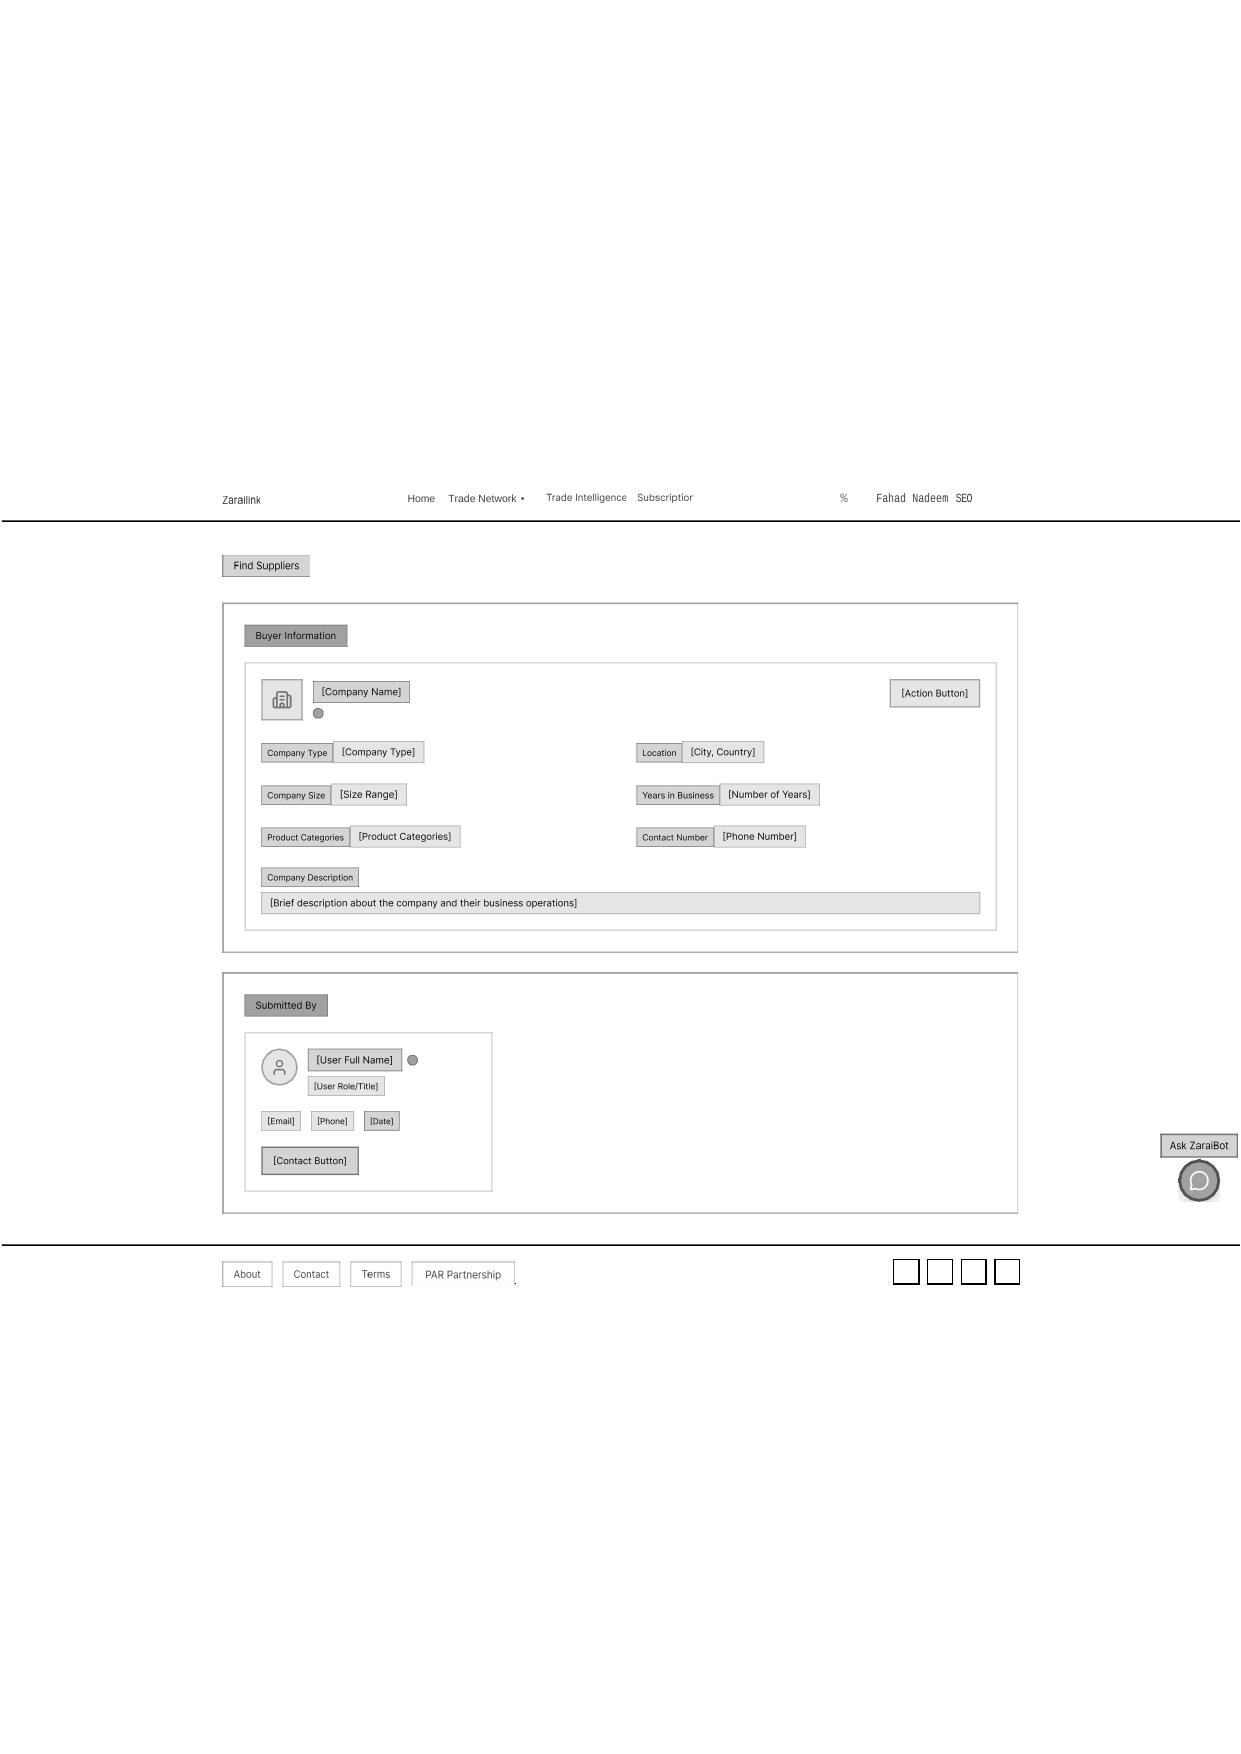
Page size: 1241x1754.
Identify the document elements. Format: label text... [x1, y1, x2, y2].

picture [637, 493, 693, 503]
picture [1178, 1159, 1220, 1202]
picture [222, 496, 261, 504]
picture [222, 972, 1019, 1214]
text Home Trade Network • % Fahad Nadeem SEO [407, 492, 1240, 507]
picture [1160, 1133, 1238, 1158]
picture [222, 555, 310, 577]
picture [222, 602, 1019, 953]
picture [222, 1261, 515, 1287]
picture [546, 493, 627, 503]
